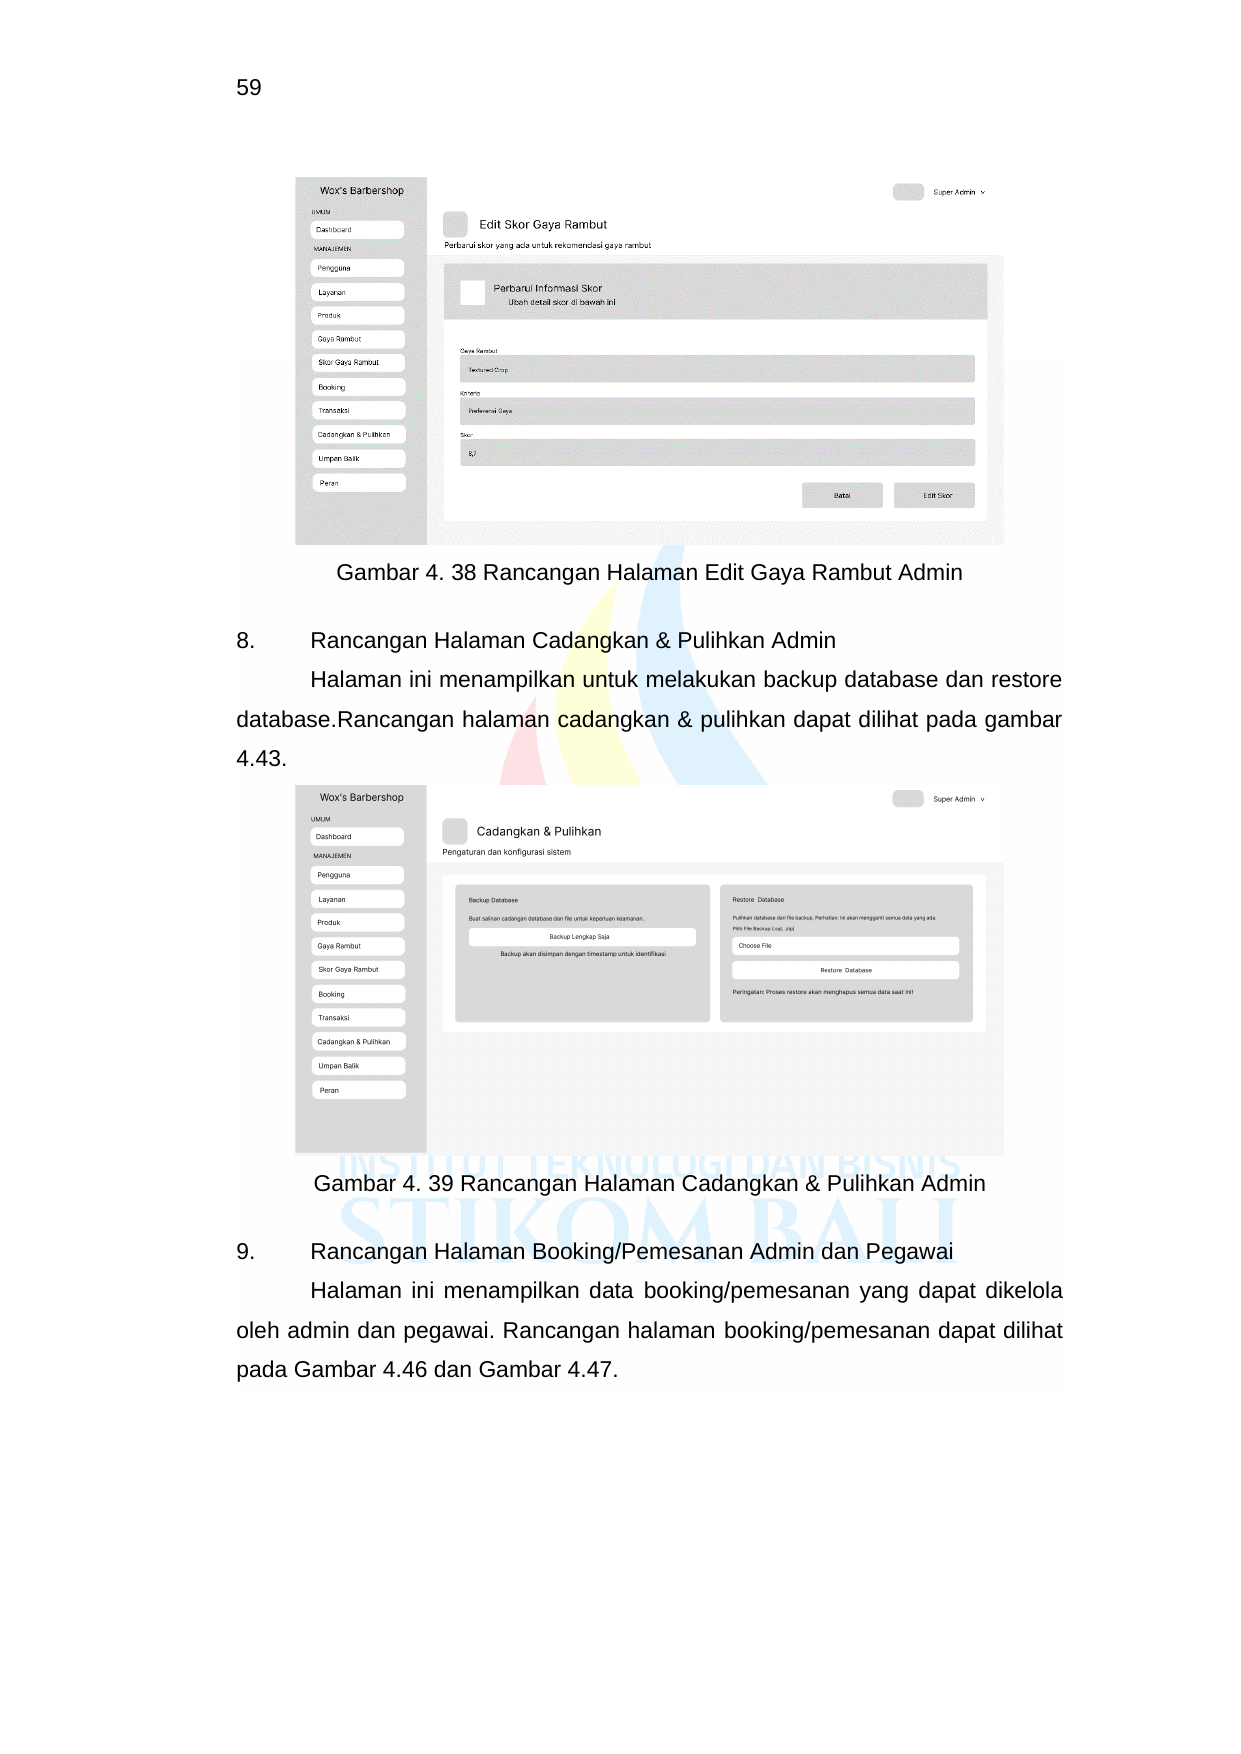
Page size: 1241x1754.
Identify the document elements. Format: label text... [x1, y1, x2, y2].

picture [295, 785, 1004, 1156]
text Gambar 4. 39 Rancangan Halaman Cadangkan & Pulihkan Admin [236, 1170, 1063, 1196]
picture [295, 177, 1004, 545]
text Halaman ini menampilkan untuk melakukan backup database dan restore database.Rancangan halaman cadangkan & pulihkan dapat dilihat pada gambar 4.43. [236, 666, 1063, 772]
list Rancangan Halaman Booking/Pemesanan Admin dan Pegawai [236, 1238, 1063, 1264]
text Gambar 4. 38 Rancangan Halaman Edit Gaya Rambut Admin [236, 559, 1063, 585]
text Halaman ini menampilkan data booking/pemesanan yang dapat dikelola oleh admin dan pegawai. Rancangan halaman booking/pemesanan dapat dilihat pada Gambar 4.46 dan Gambar 4.47. [236, 1277, 1063, 1383]
list Rancangan Halaman Cadangkan & Pulihkan Admin [236, 627, 1063, 653]
